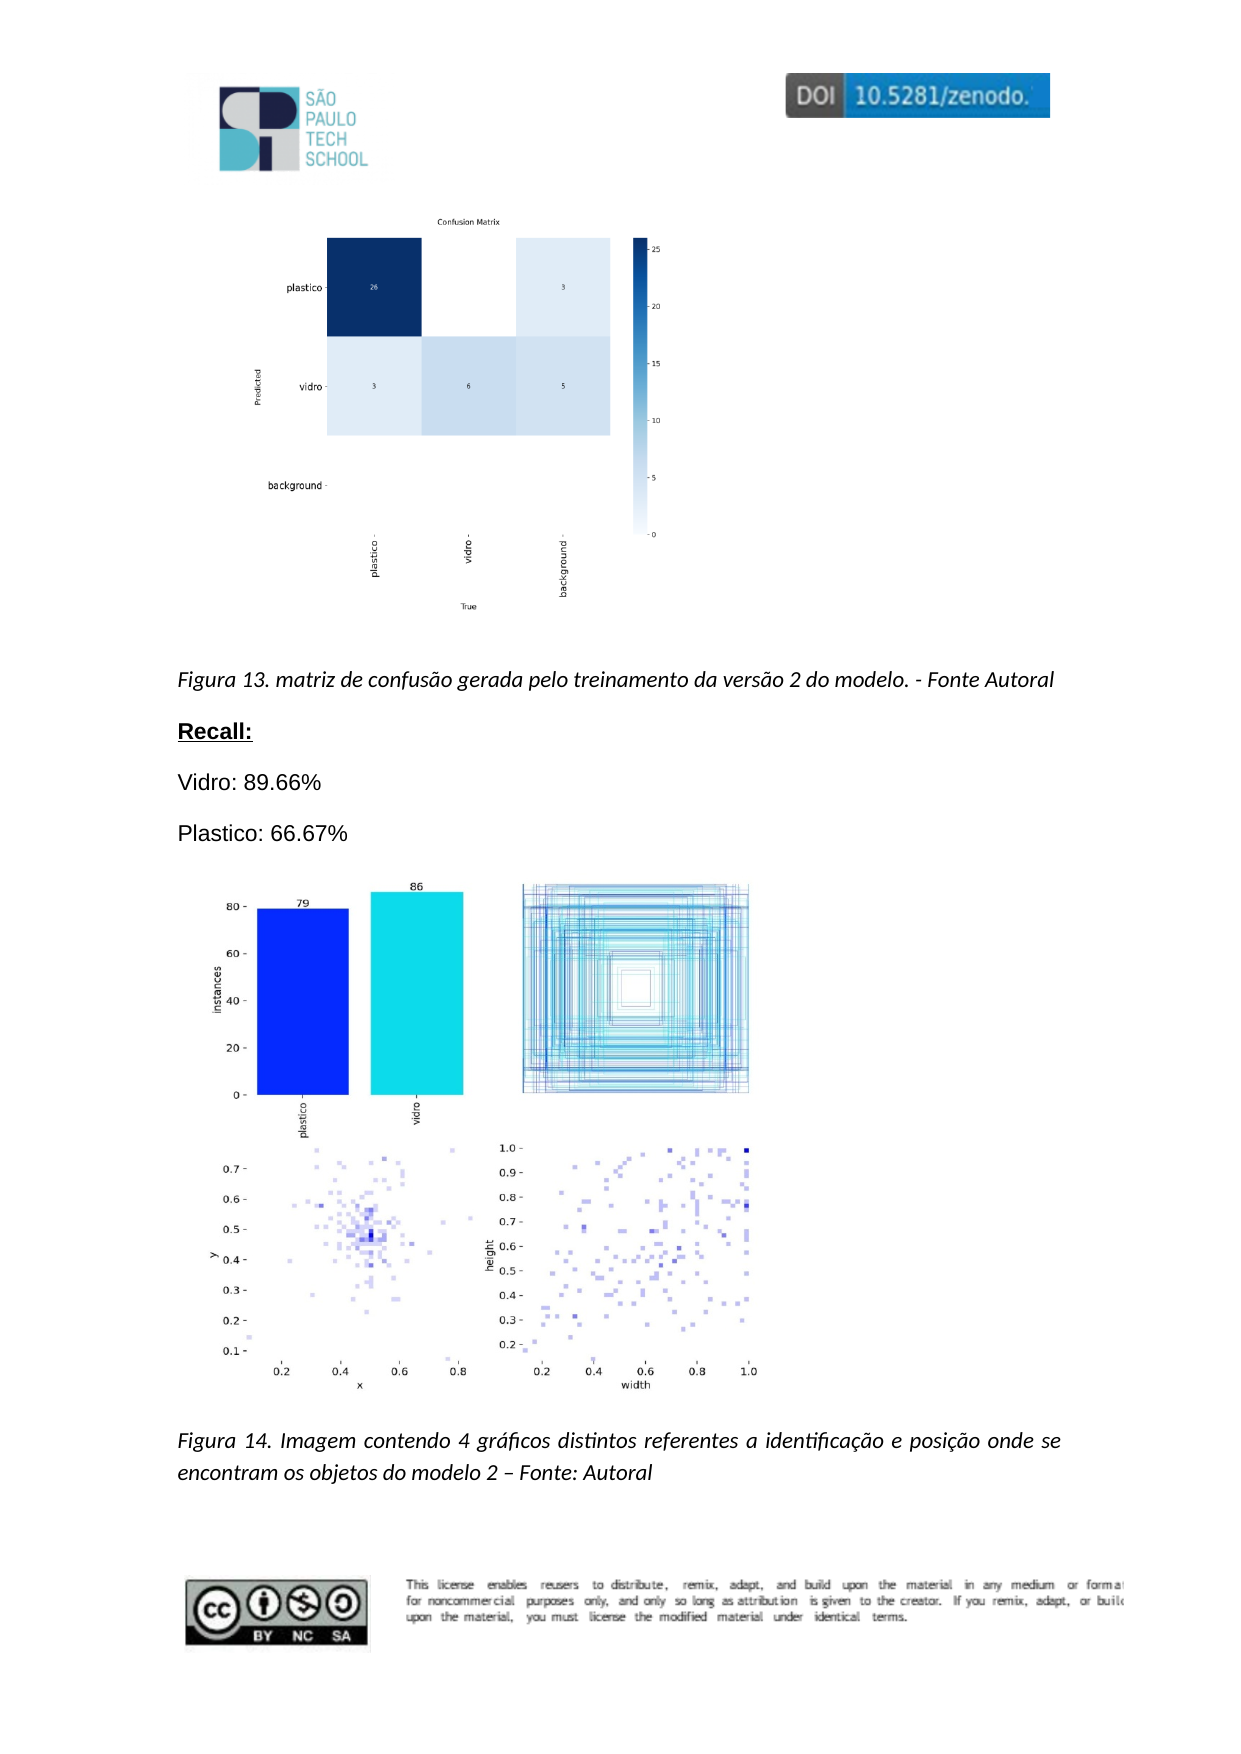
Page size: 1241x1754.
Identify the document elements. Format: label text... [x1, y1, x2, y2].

picture [196, 871, 769, 1401]
text Figura 13. matriz de confusão gerada pelo treinamento da versão 2 do modelo. - Fonte Autoral [177, 665, 1063, 693]
text Figura 14. Imagem contendo 4 gráficos distintos referentes a identificação e posição onde se encontram os objetos do modelo 2 – Fonte: Autoral [177, 1426, 1063, 1486]
text Vidro: 89.66% [177, 769, 1063, 795]
text Recall: [177, 718, 1063, 744]
text Plastico: 66.67% [177, 820, 1063, 846]
picture [196, 212, 740, 640]
